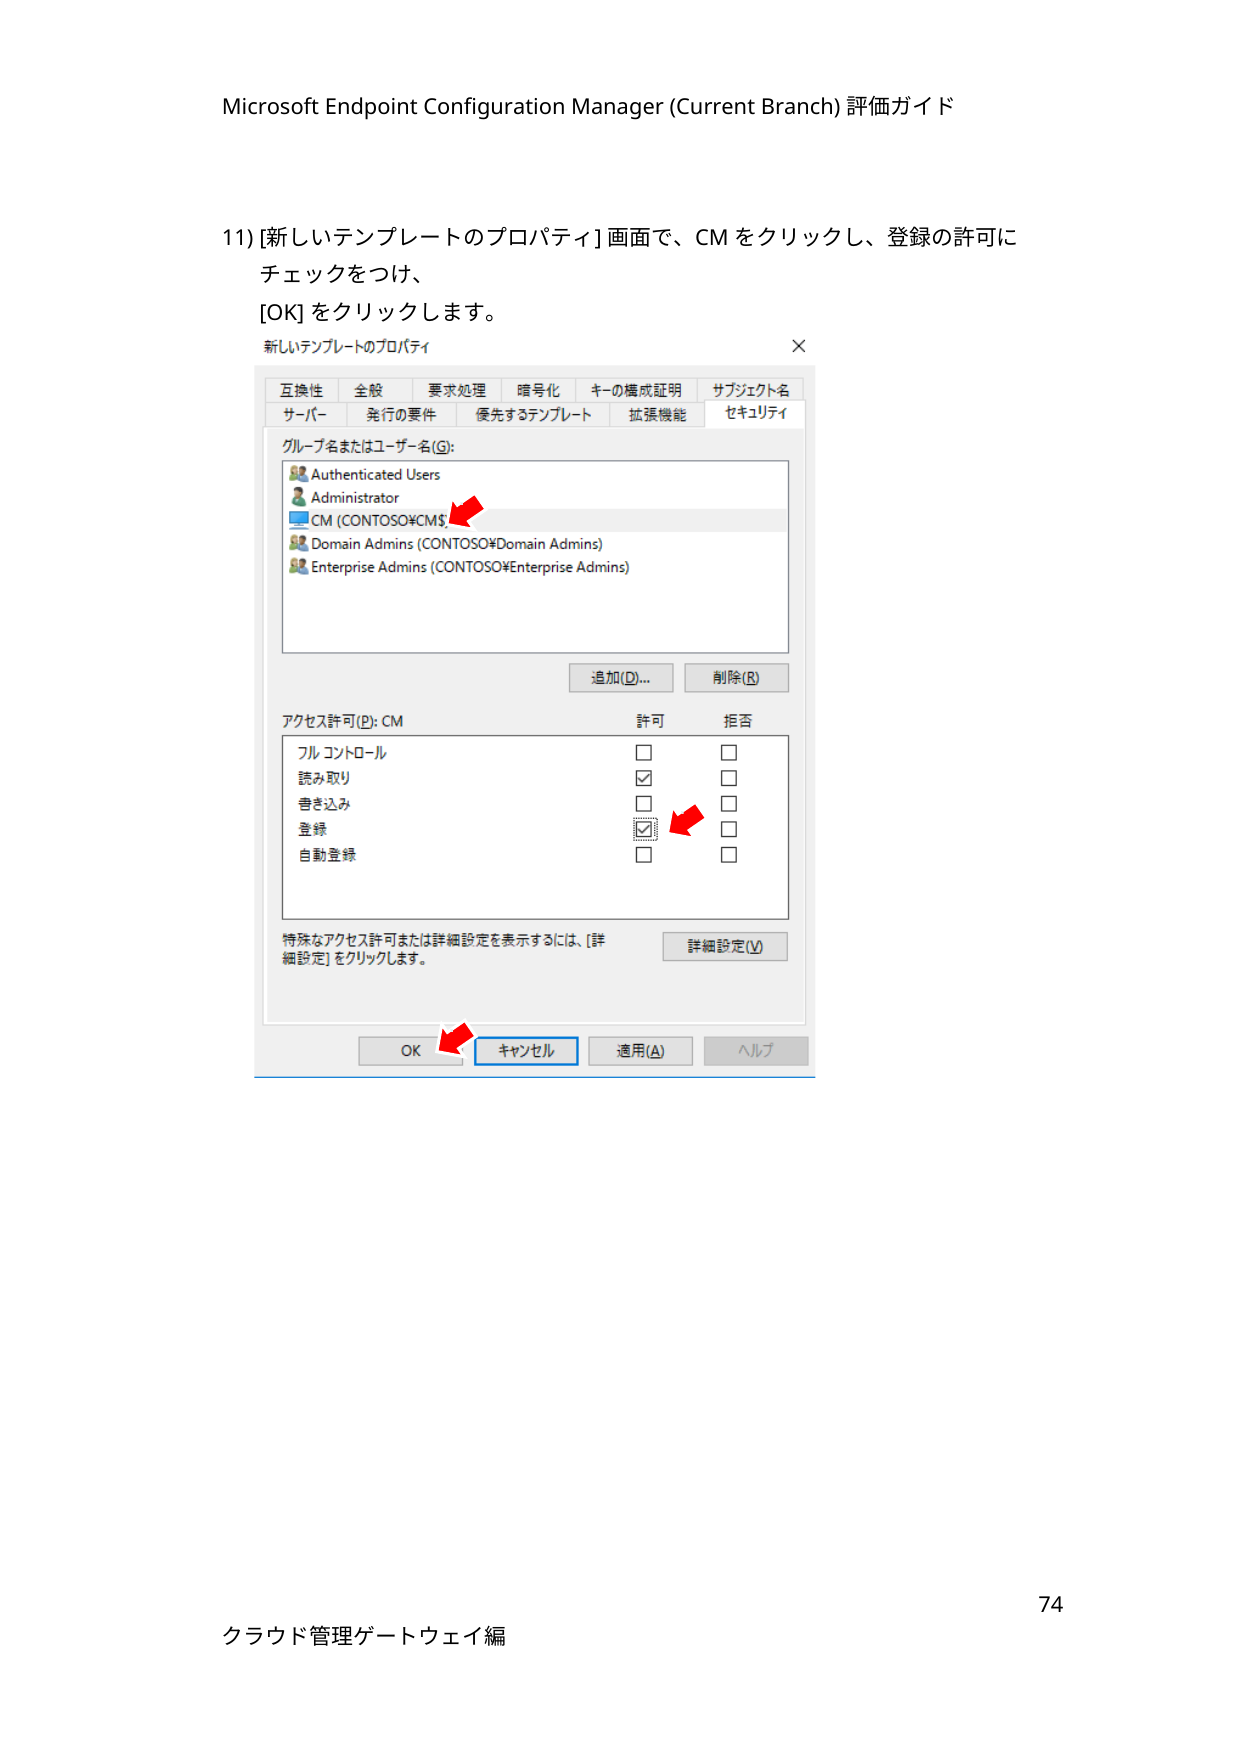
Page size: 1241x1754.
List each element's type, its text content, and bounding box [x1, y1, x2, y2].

list [新しいテンプレートのプロパティ] 画面で、CM をクリックし、登録の許可にチェックをつけ、 [OK] をクリックします。 [222, 217, 1063, 329]
picture [254, 329, 816, 1078]
